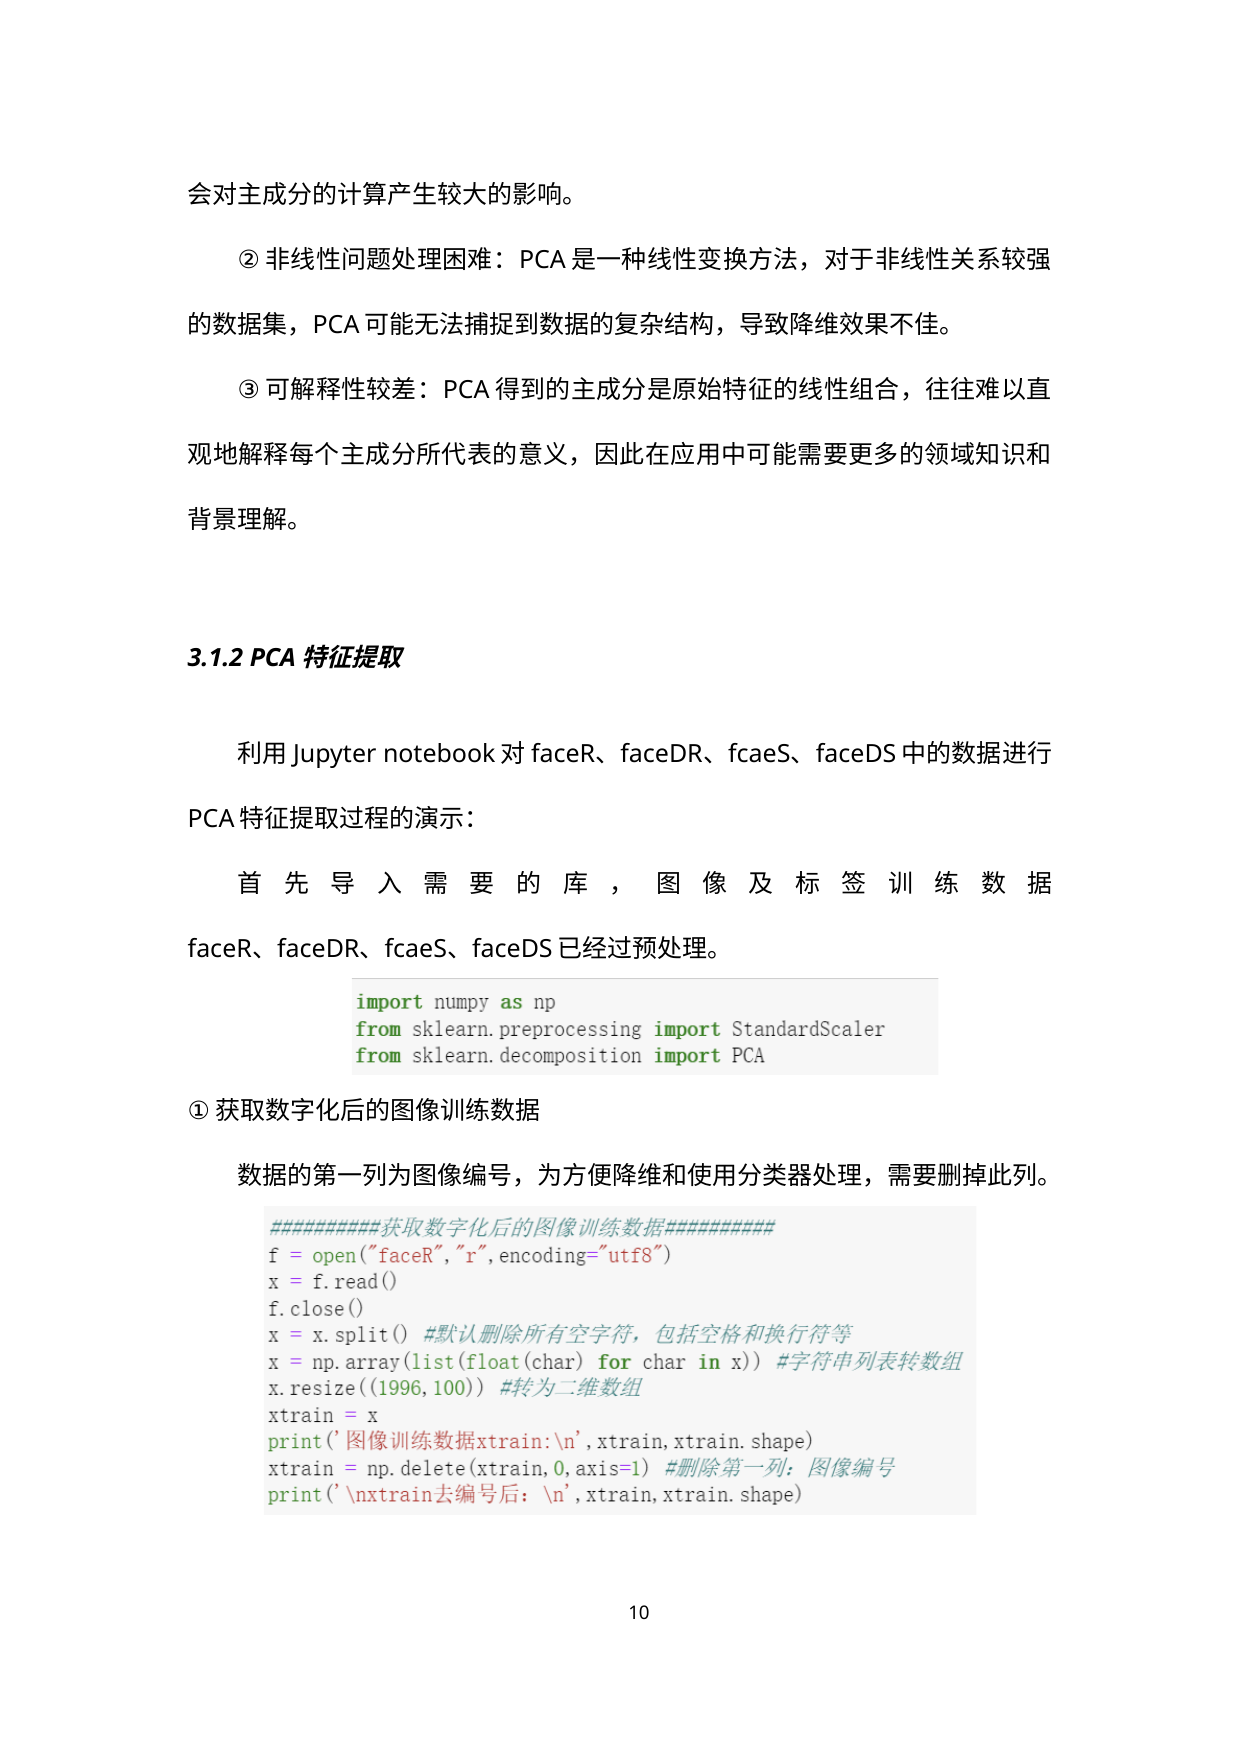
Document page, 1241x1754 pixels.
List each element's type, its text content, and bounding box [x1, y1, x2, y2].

text 数据的第一列为图像编号，为方便降维和使用分类器处理，需要删掉此列。 [187, 1141, 1053, 1206]
picture [263, 1206, 977, 1515]
picture [351, 978, 939, 1075]
text ①获取数字化后的图像训练数据 [187, 1076, 1053, 1141]
text ③可解释性较差：PCA得到的主成分是原始特征的线性组合，往往难以直观地解释每个主成分所代表的意义，因此在应用中可能需要更多的领域知识和背景理解。 [187, 355, 1053, 550]
text 首先导入需要的库，图像及标签训练数据faceR、faceDR、fcaeS、faceDS已经过预处理。 [187, 849, 1053, 979]
text ②非线性问题处理困难：PCA是一种线性变换方法，对于非线性关系较强的数据集，PCA可能无法捕捉到数据的复杂结构，导致降维效果不佳。 [187, 225, 1053, 355]
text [187, 160, 1053, 225]
subtitle 3.1.2 PCA特征提取 [187, 623, 1053, 688]
text 利用Jupyter notebook对faceR、faceDR、fcaeS、faceDS中的数据进行PCA特征提取过程的演示： [187, 719, 1053, 849]
